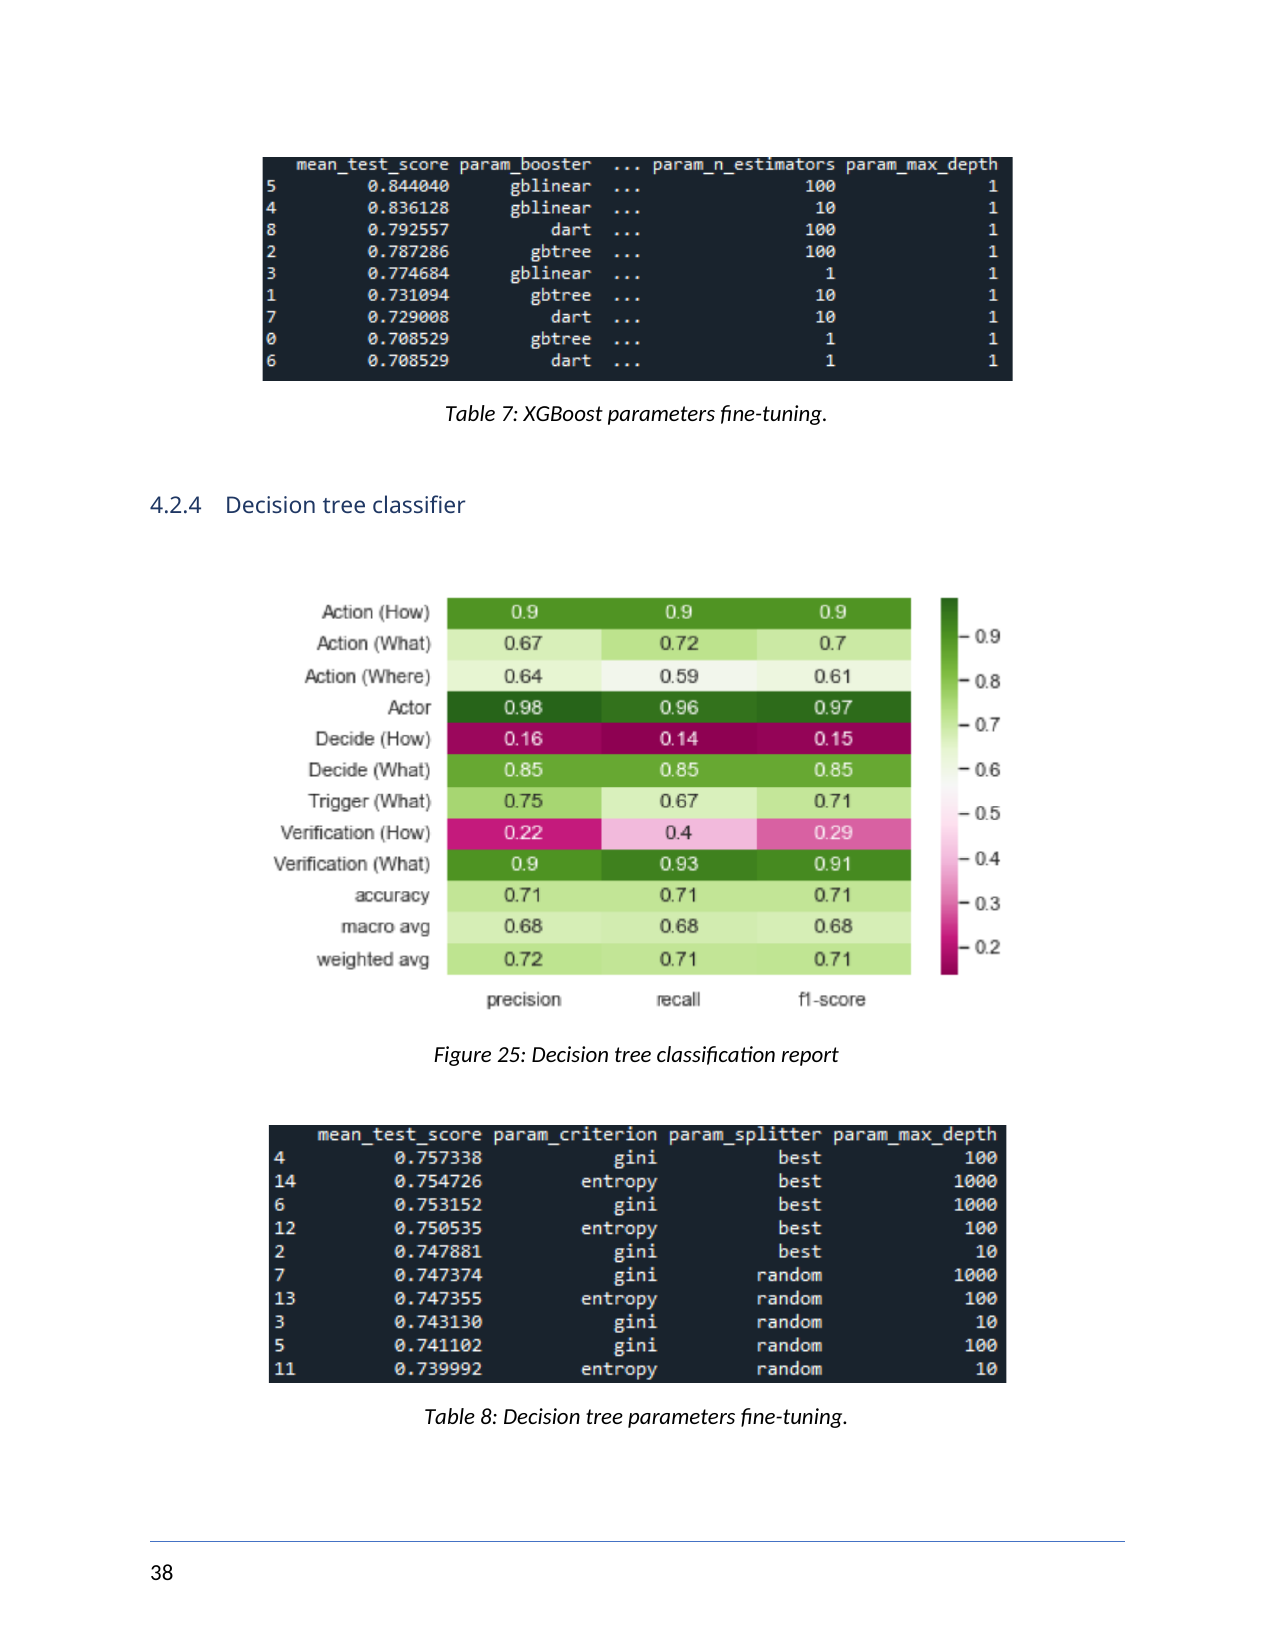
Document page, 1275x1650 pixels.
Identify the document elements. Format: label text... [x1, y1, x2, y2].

text Table 8: Decision tree parameters fine-tuning. [150, 1402, 1125, 1430]
text Table 7: XGBoost parameters fine-tuning. [150, 399, 1125, 428]
text Figure 25: Decision tree classification report [150, 1040, 1125, 1068]
picture [262, 157, 1013, 381]
subtitle Decision tree classifier [150, 489, 1125, 520]
picture [268, 1125, 1007, 1383]
picture [262, 586, 1013, 1021]
